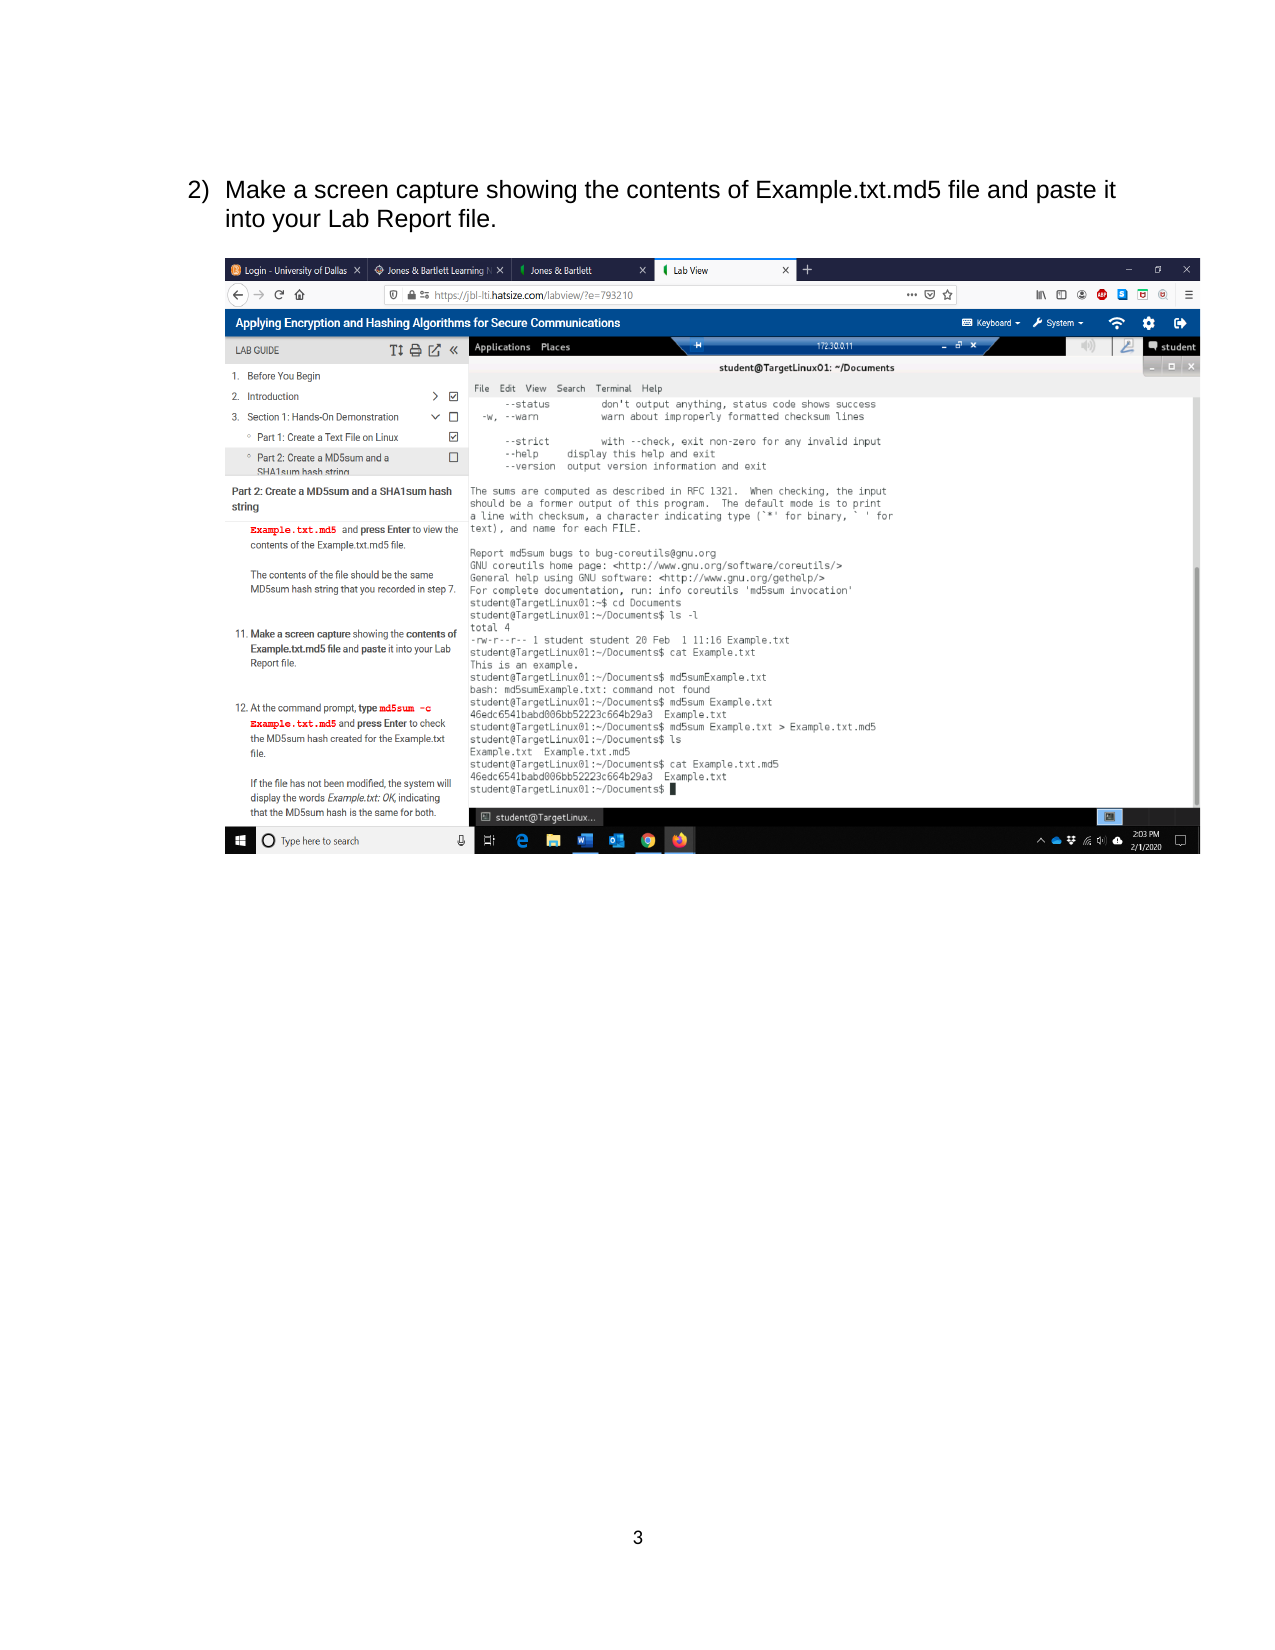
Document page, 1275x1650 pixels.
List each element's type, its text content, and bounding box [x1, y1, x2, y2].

list Make a screen capture showing the contents of Example.txt.md5 file and paste it into your Lab Report file. [187, 175, 1125, 233]
picture [225, 258, 1200, 854]
